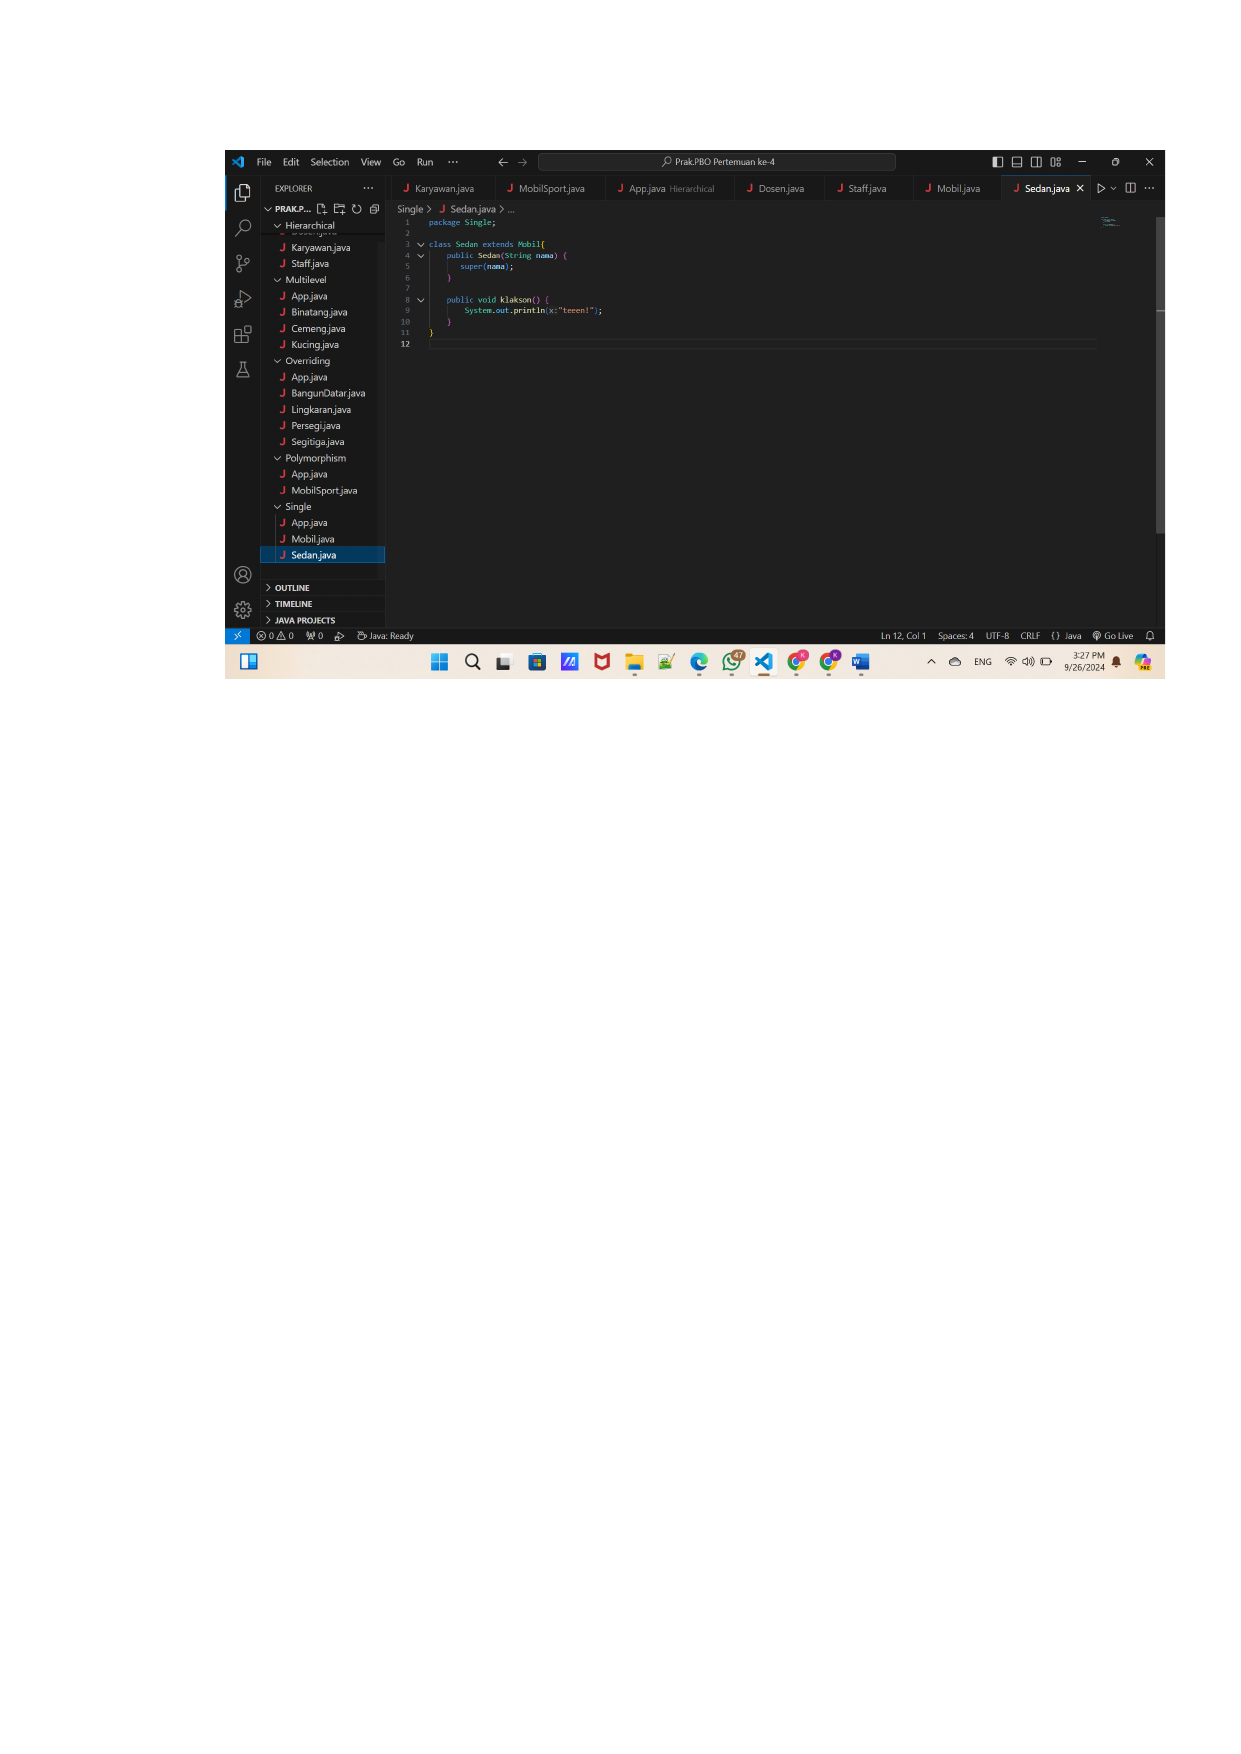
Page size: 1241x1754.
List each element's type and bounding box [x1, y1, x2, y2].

picture [225, 150, 1166, 679]
